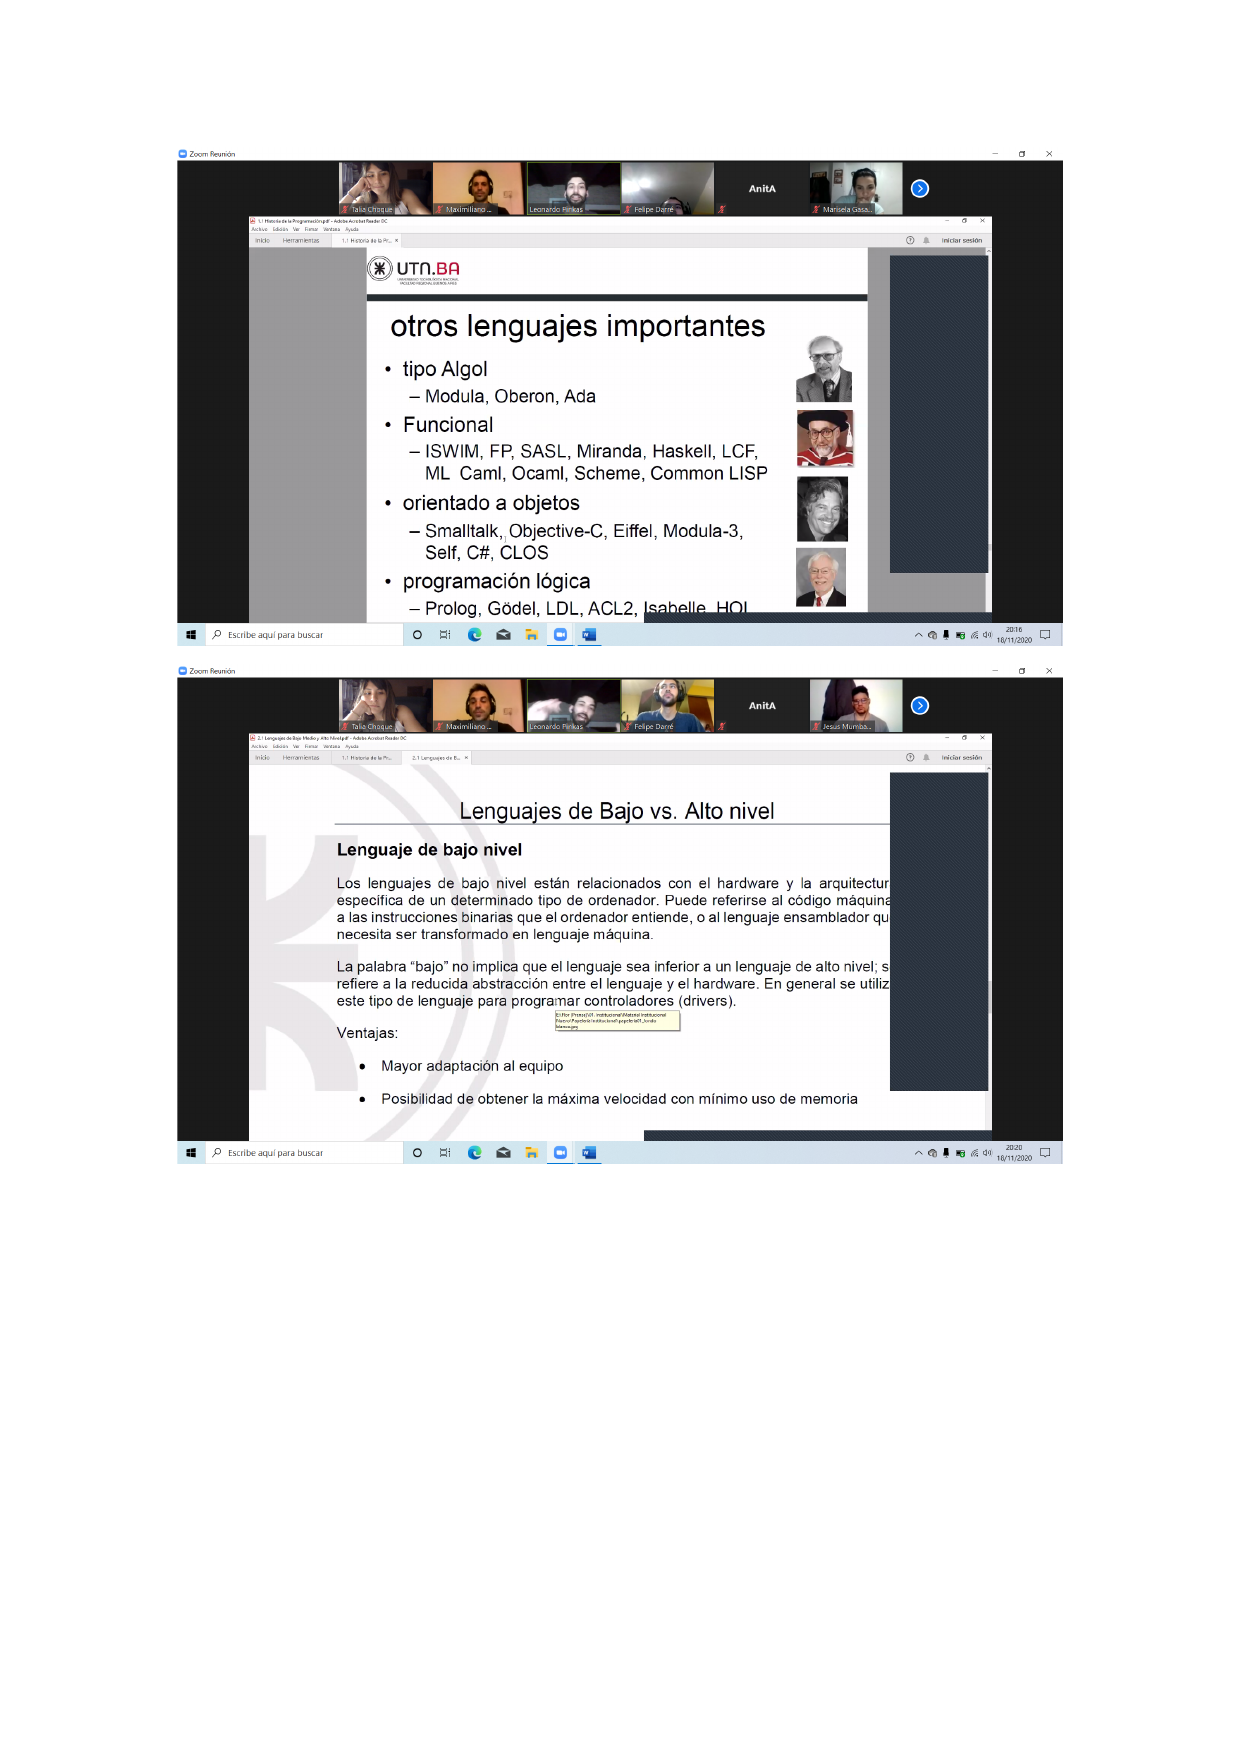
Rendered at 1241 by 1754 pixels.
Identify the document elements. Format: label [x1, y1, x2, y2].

picture [177, 147, 1063, 646]
picture [177, 664, 1063, 1164]
